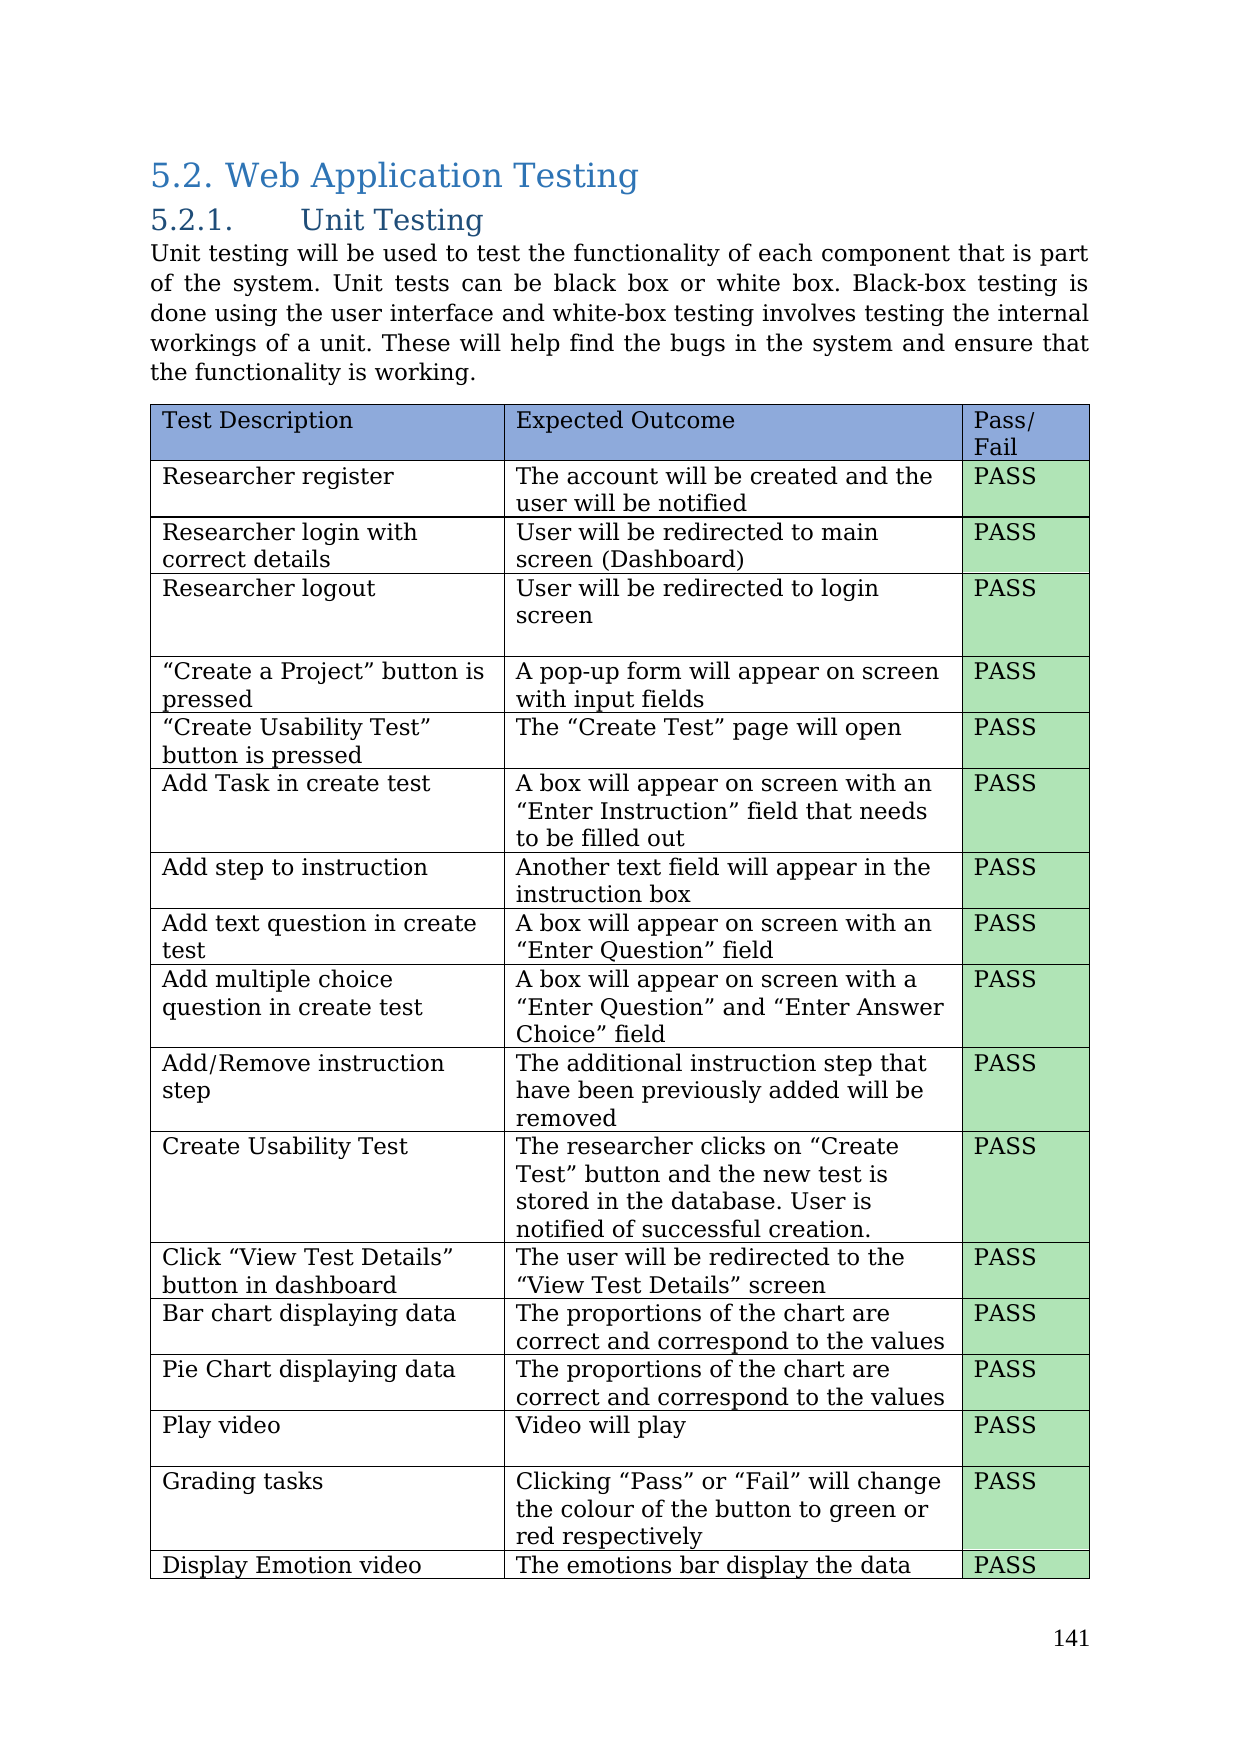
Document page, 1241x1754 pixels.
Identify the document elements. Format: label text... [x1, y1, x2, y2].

table_header Pass/Fail [963, 405, 1089, 460]
table_cell Add multiple choice question in create test [151, 965, 504, 1047]
table_cell Clicking “Pass” or “Fail” will change the colour of the button to green or red respectively [505, 1467, 962, 1549]
table_cell PASS [963, 1551, 1089, 1578]
table_cell The researcher clicks on “Create Test” button and the new test is stored in the database. User is notified of successful creation. [505, 1132, 962, 1242]
table_cell A pop-up form will appear on screen with input fields [505, 657, 962, 712]
table_cell PASS [963, 909, 1089, 964]
table_cell Researcher login with correct details [151, 518, 504, 572]
table_cell Add Task in create test [151, 769, 504, 852]
table_cell PASS [963, 574, 1089, 656]
table_cell PASS [963, 461, 1089, 516]
table_cell A box will appear on screen with a “Enter Question” and “Enter Answer Choice” field [505, 965, 962, 1047]
table_cell The account will be created and the user will be notified [505, 461, 962, 516]
text Unit testing will be used to test the functionality of each component that is part of the system. Unit tests can be black box or white box. Black-box testing is done using the user interface and white-box testing involves testing the internal workings of a unit. These will help find the bugs in the system and ensure that the functionality is working. [150, 239, 1090, 385]
table_cell The proportions of the chart are correct and correspond to the values [505, 1355, 962, 1410]
table_cell Click “View Test Details” button in dashboard [151, 1243, 504, 1298]
table_cell PASS [963, 1243, 1089, 1298]
table_cell PASS [963, 769, 1089, 852]
table_cell The user will be redirected to the “View Test Details” screen [505, 1243, 962, 1298]
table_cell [505, 1551, 962, 1578]
table_cell “Create Usability Test” button is pressed [151, 713, 504, 768]
table_cell PASS [963, 1299, 1089, 1354]
table_cell Grading tasks [151, 1467, 504, 1549]
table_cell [151, 1551, 504, 1578]
table_cell User will be redirected to main screen (Dashboard) [505, 518, 962, 572]
table_header Test Description [151, 405, 504, 460]
table_cell Add/Remove instruction step [151, 1048, 504, 1131]
table_cell PASS [963, 965, 1089, 1047]
table_cell PASS [963, 657, 1089, 712]
table_cell User will be redirected to login screen [505, 574, 962, 656]
table_cell PASS [963, 1132, 1089, 1242]
table_cell Play video [151, 1411, 504, 1466]
table_cell Add step to instruction [151, 853, 504, 908]
subtitle Web Application Testing [150, 154, 1090, 194]
table_cell A box will appear on screen with an “Enter Question” field [505, 909, 962, 964]
table_cell PASS [963, 518, 1089, 572]
table_cell Researcher register [151, 461, 504, 516]
table_cell Video will play [505, 1411, 962, 1466]
table_cell PASS [963, 1411, 1089, 1466]
table_cell The additional instruction step that have been previously added will be removed [505, 1048, 962, 1131]
table_cell The proportions of the chart are correct and correspond to the values [505, 1299, 962, 1354]
table_cell PASS [963, 853, 1089, 908]
table_cell PASS [963, 1355, 1089, 1410]
table_cell PASS [963, 713, 1089, 768]
table_cell Pie Chart displaying data [151, 1355, 504, 1410]
table_cell A box will appear on screen with an “Enter Instruction” field that needs to be filled out [505, 769, 962, 852]
table_cell Add text question in create test [151, 909, 504, 964]
table_cell Researcher logout [151, 574, 504, 656]
table_cell PASS [963, 1048, 1089, 1131]
subtitle Unit Testing [150, 201, 1090, 236]
table_cell “Create a Project” button is pressed [151, 657, 504, 712]
table_cell Another text field will appear in the instruction box [505, 853, 962, 908]
table_cell Bar chart displaying data [151, 1299, 504, 1354]
table_header Expected Outcome [505, 405, 962, 460]
table_cell Create Usability Test [151, 1132, 504, 1242]
table_cell The “Create Test” page will open [505, 713, 962, 768]
table_cell PASS [963, 1467, 1089, 1549]
